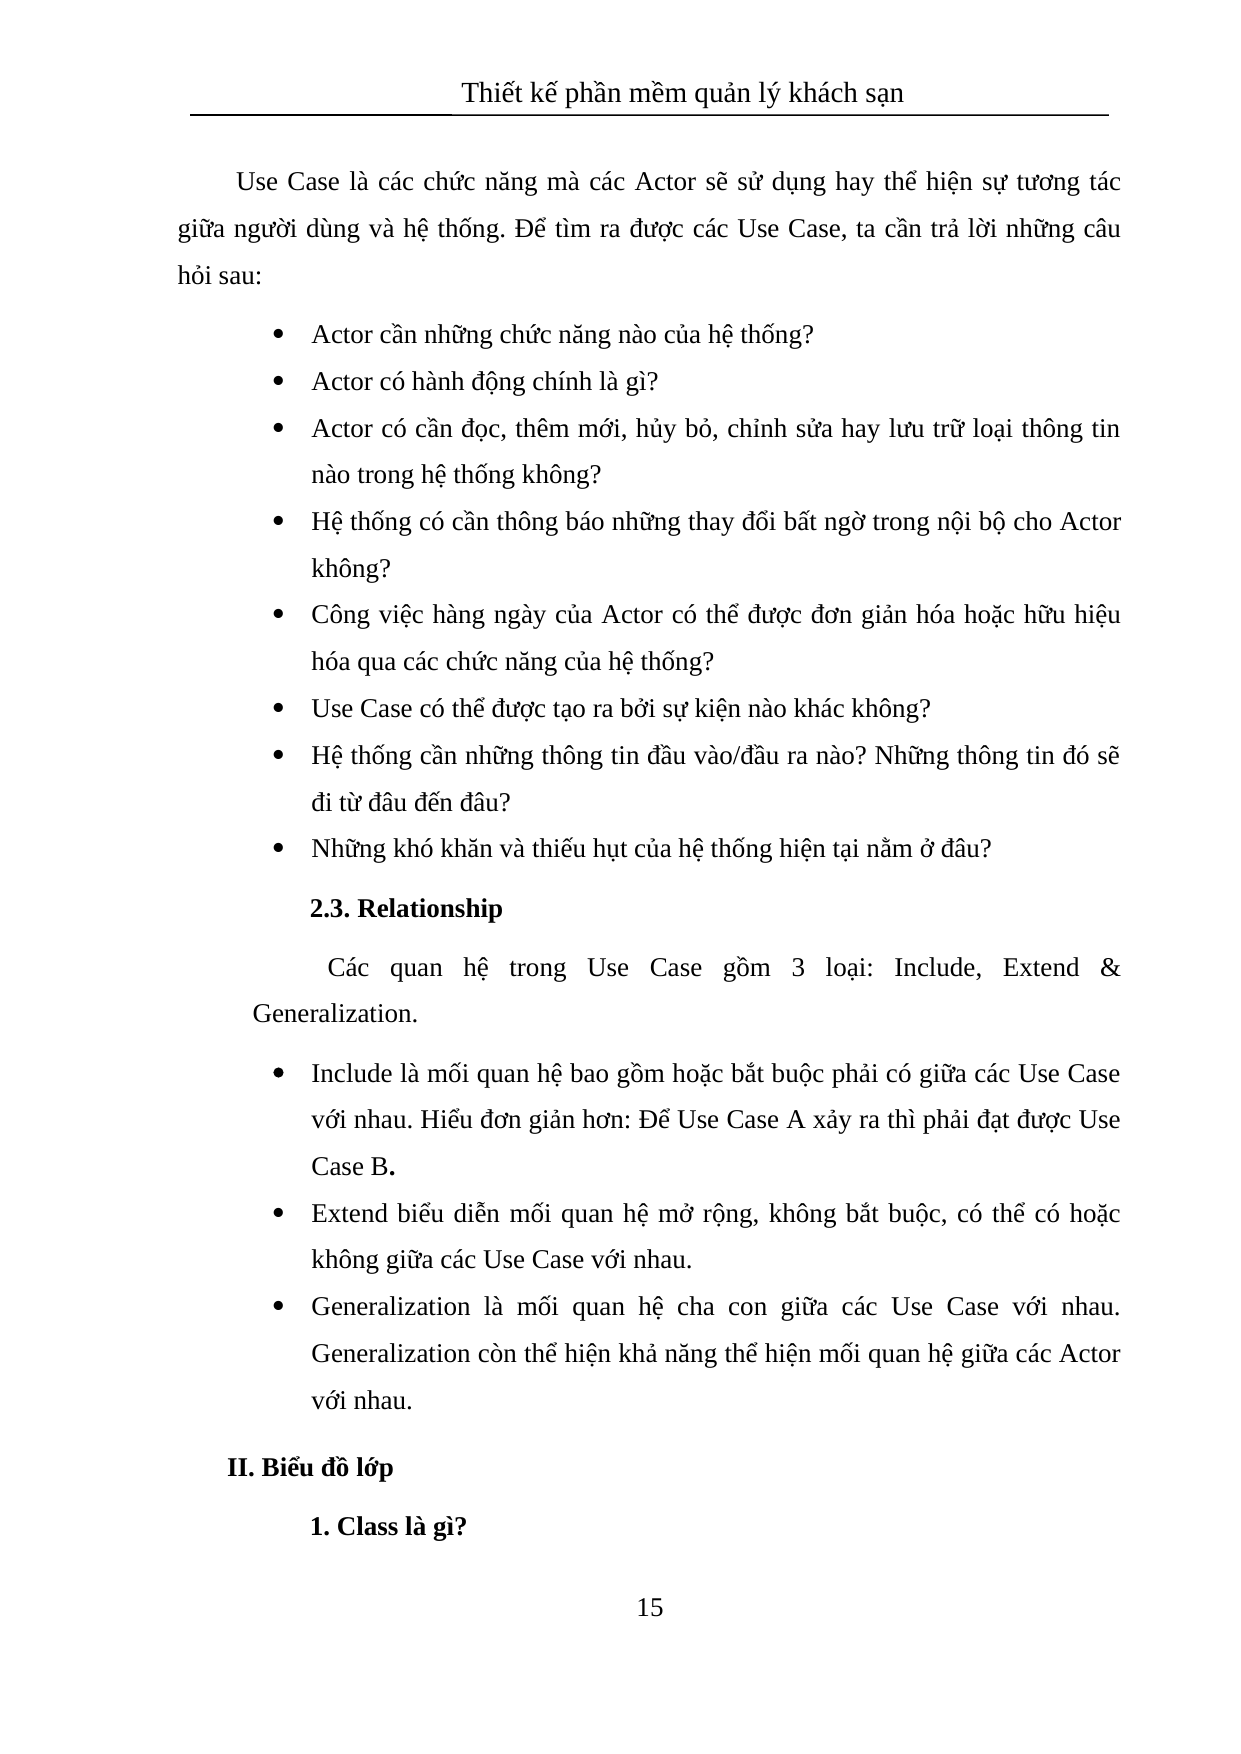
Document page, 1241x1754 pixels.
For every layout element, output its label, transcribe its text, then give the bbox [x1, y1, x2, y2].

list Actor có hành động chính là gì? [274, 365, 1122, 396]
text Relationship [251, 892, 1122, 923]
list Hệ thống có cần thông báo những thay đổi bất ngờ trong nội bộ cho Actor không? [274, 505, 1122, 583]
list Extend biểu diễn mối quan hệ mở rộng, không bắt buộc, có thể có hoặc không giữa các Use Case với nhau. [274, 1197, 1122, 1275]
text Use Case là các chức năng mà các Actor sẽ sử dụng hay thể hiện sự tương tác giữa người dùng và hệ thống. Để tìm ra được các Use Case, ta cần trả lời những câu hỏi sau: [177, 166, 1122, 290]
list Những khó khăn và thiếu hụt của hệ thống hiện tại nằm ở đâu? [274, 832, 1122, 864]
text Các quan hệ trong Use Case gồm 3 loại: Include, Extend & Generalization. [252, 951, 1122, 1029]
list Công việc hàng ngày của Actor có thể được đơn giản hóa hoặc hữu hiệu hóa qua các chức năng của hệ thống? [274, 599, 1122, 677]
list Actor cần những chức năng nào của hệ thống? [274, 318, 1122, 349]
list Include là mối quan hệ bao gồm hoặc bắt buộc phải có giữa các Use Case với nhau. Hiểu đơn giản hơn: Để Use Case A xảy ra thì phải đạt được Use Case B. [274, 1057, 1122, 1181]
text Biểu đồ lớp [227, 1451, 822, 1482]
text Class là gì? [251, 1510, 1122, 1542]
list Use Case có thể được tạo ra bởi sự kiện nào khác không? [274, 692, 1122, 723]
list Hệ thống cần những thông tin đầu vào/đầu ra nào? Những thông tin đó sẽ đi từ đâu đến đâu? [274, 739, 1122, 817]
list Actor có cần đọc, thêm mới, hủy bỏ, chỉnh sửa hay lưu trữ loại thông tin nào trong hệ thống không? [274, 412, 1122, 490]
list Generalization là mối quan hệ cha con giữa các Use Case với nhau. Generalization còn thể hiện khả năng thể hiện mối quan hệ giữa các Actor với nhau. [274, 1290, 1122, 1415]
